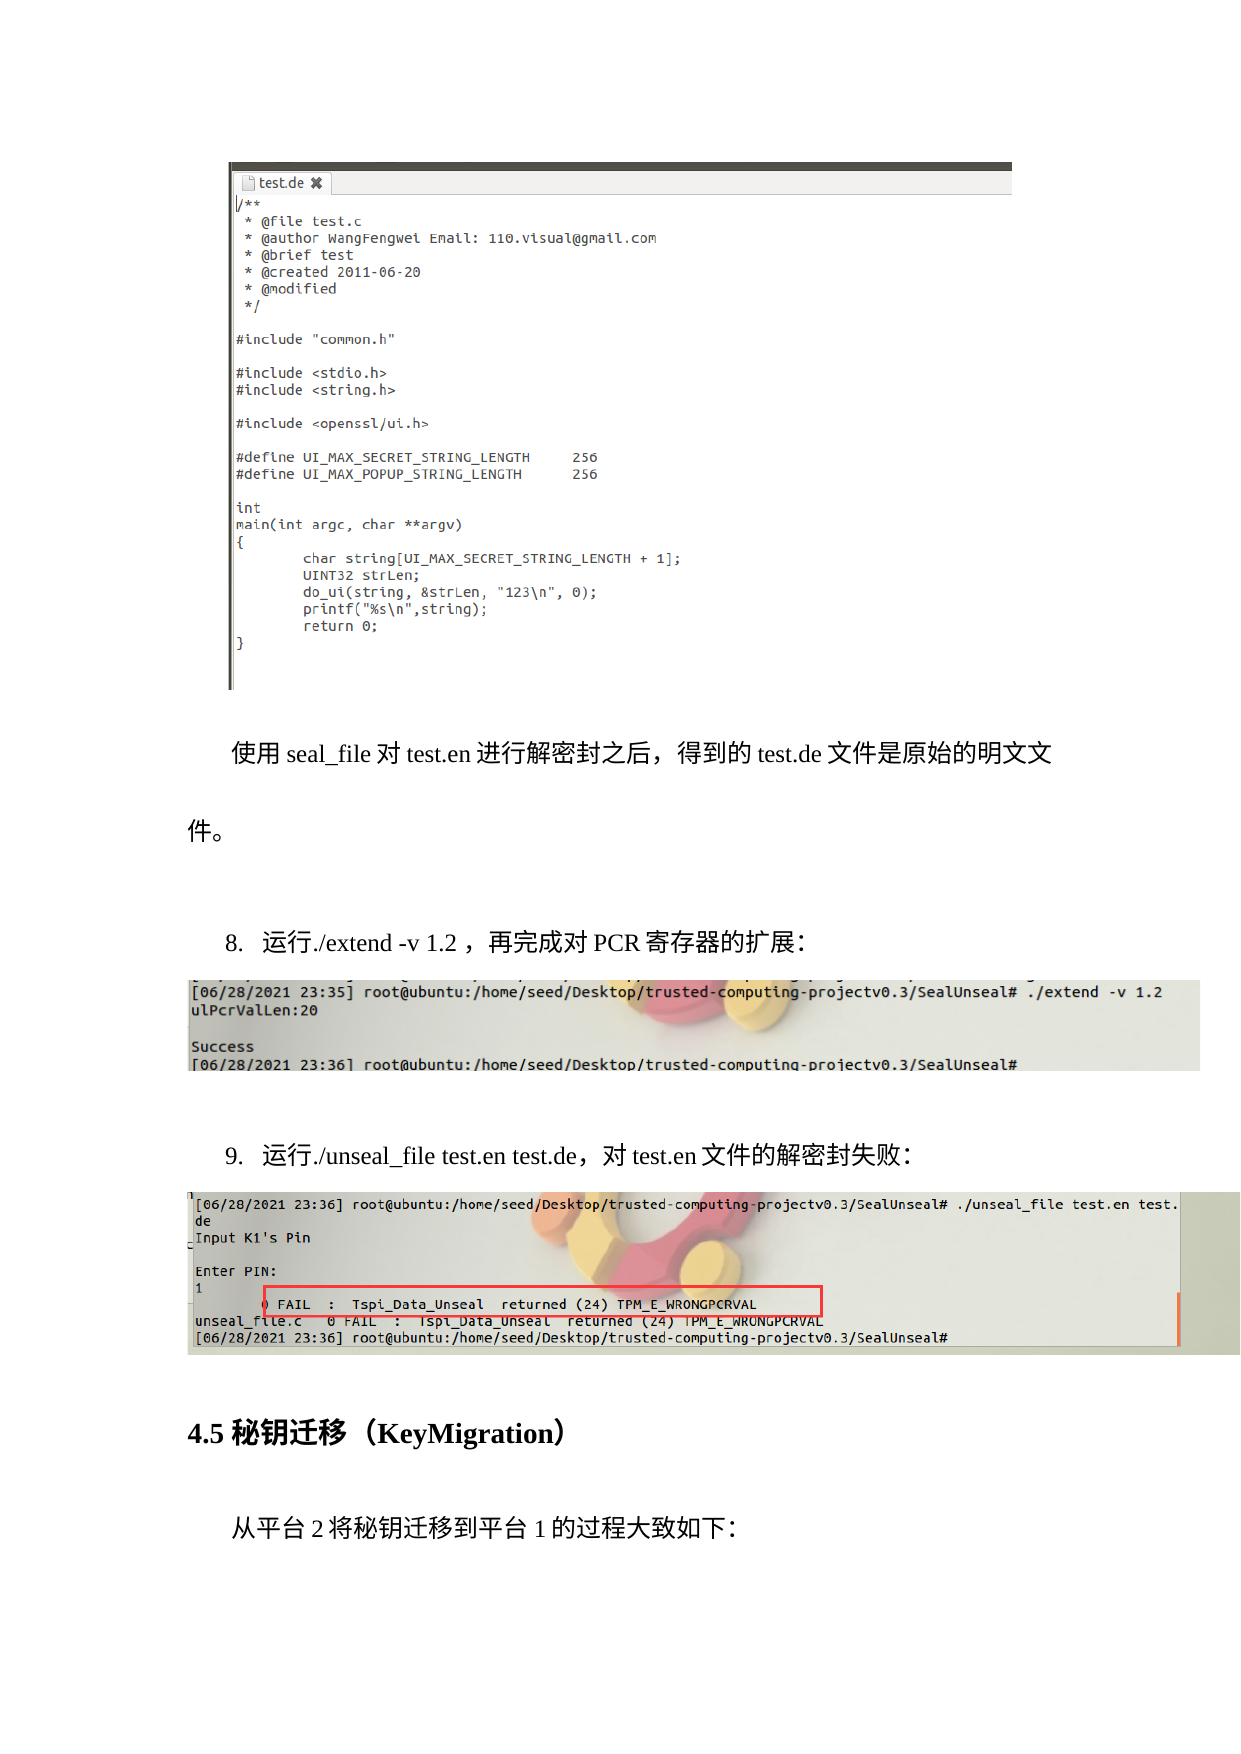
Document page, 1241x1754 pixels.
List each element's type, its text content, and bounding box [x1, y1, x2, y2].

picture [187, 980, 1201, 1071]
list 运行./extend -v 1.2 ，再完成对PCR寄存器的扩展： [225, 908, 1053, 973]
text 使用seal_file对test.en进行解密封之后，得到的test.de文件是原始的明文文件。 [187, 719, 1053, 862]
list 运行./unseal_file test.en test.de，对test.en文件的解密封失败： [225, 1121, 1053, 1186]
picture [228, 162, 1012, 690]
subtitle 4.5 秘钥迁移（KeyMigration） [187, 1399, 1053, 1464]
picture [187, 1192, 1241, 1355]
text 从平台2将秘钥迁移到平台1的过程大致如下： [187, 1494, 1053, 1559]
